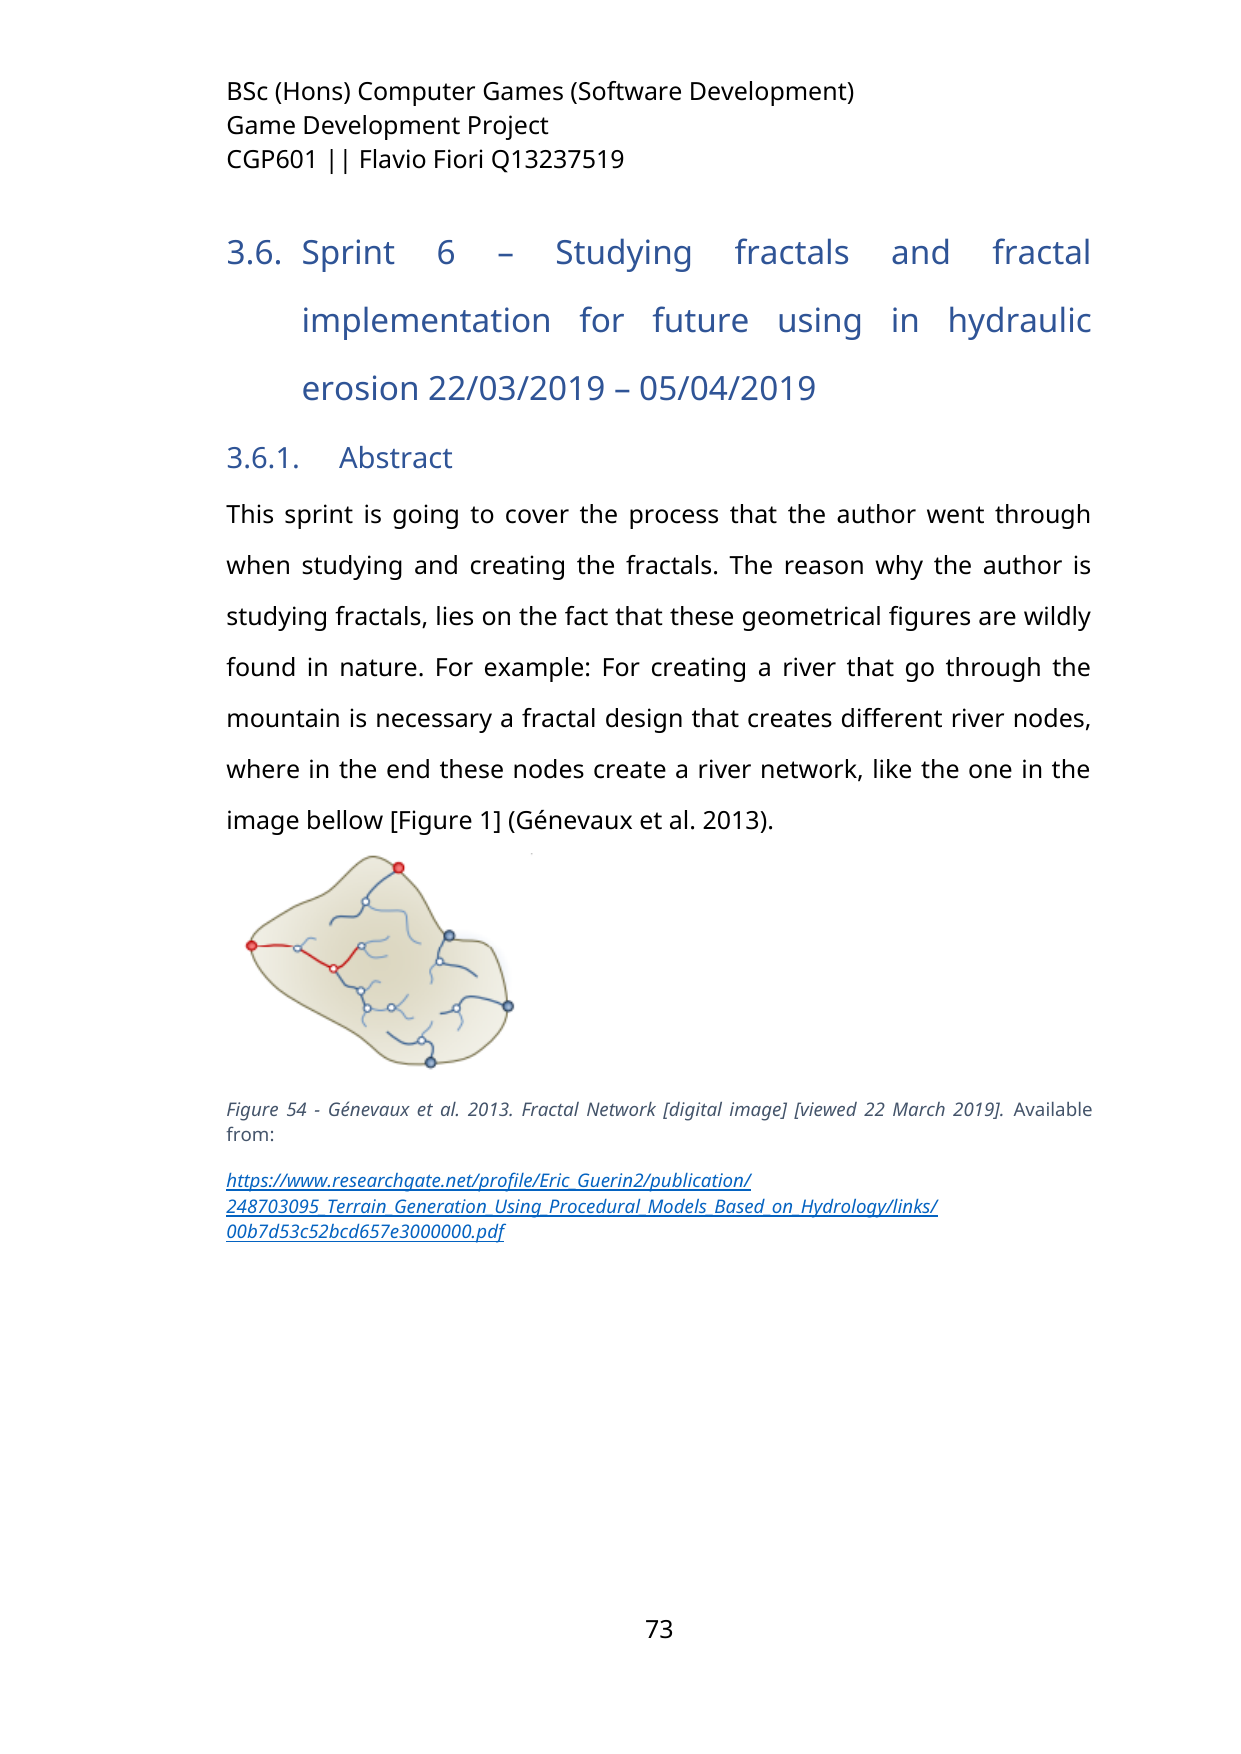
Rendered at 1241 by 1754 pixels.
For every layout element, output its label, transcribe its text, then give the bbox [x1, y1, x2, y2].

subtitle Abstract [226, 437, 1092, 477]
subtitle Sprint 6 – Studying fractals and fractal implementation for future using in hydraulic erosion 22/03/2019 – 05/04/2019 [226, 229, 1092, 410]
picture [226, 853, 533, 1079]
text https://www.researchgate.net/profile/Eric_Guerin2/publication/248703095_Terrain_Generation_Using_Procedural_Models_Based_on_Hydrology/links/00b7d53c52bcd657e3000000.pdf [226, 1168, 1092, 1244]
text This sprint is going to cover the process that the author went through when studying and creating the fractals. The reason why the author is studying fractals, lies on the fact that these geometrical figures are wildly found in nature. For example: For creating a river that go through the mountain is necessary a fractal design that creates different river nodes, where in the end these nodes create a river network, like the one in the image bellow [Figure 1] (Génevaux et al. 2013). [226, 497, 1092, 837]
